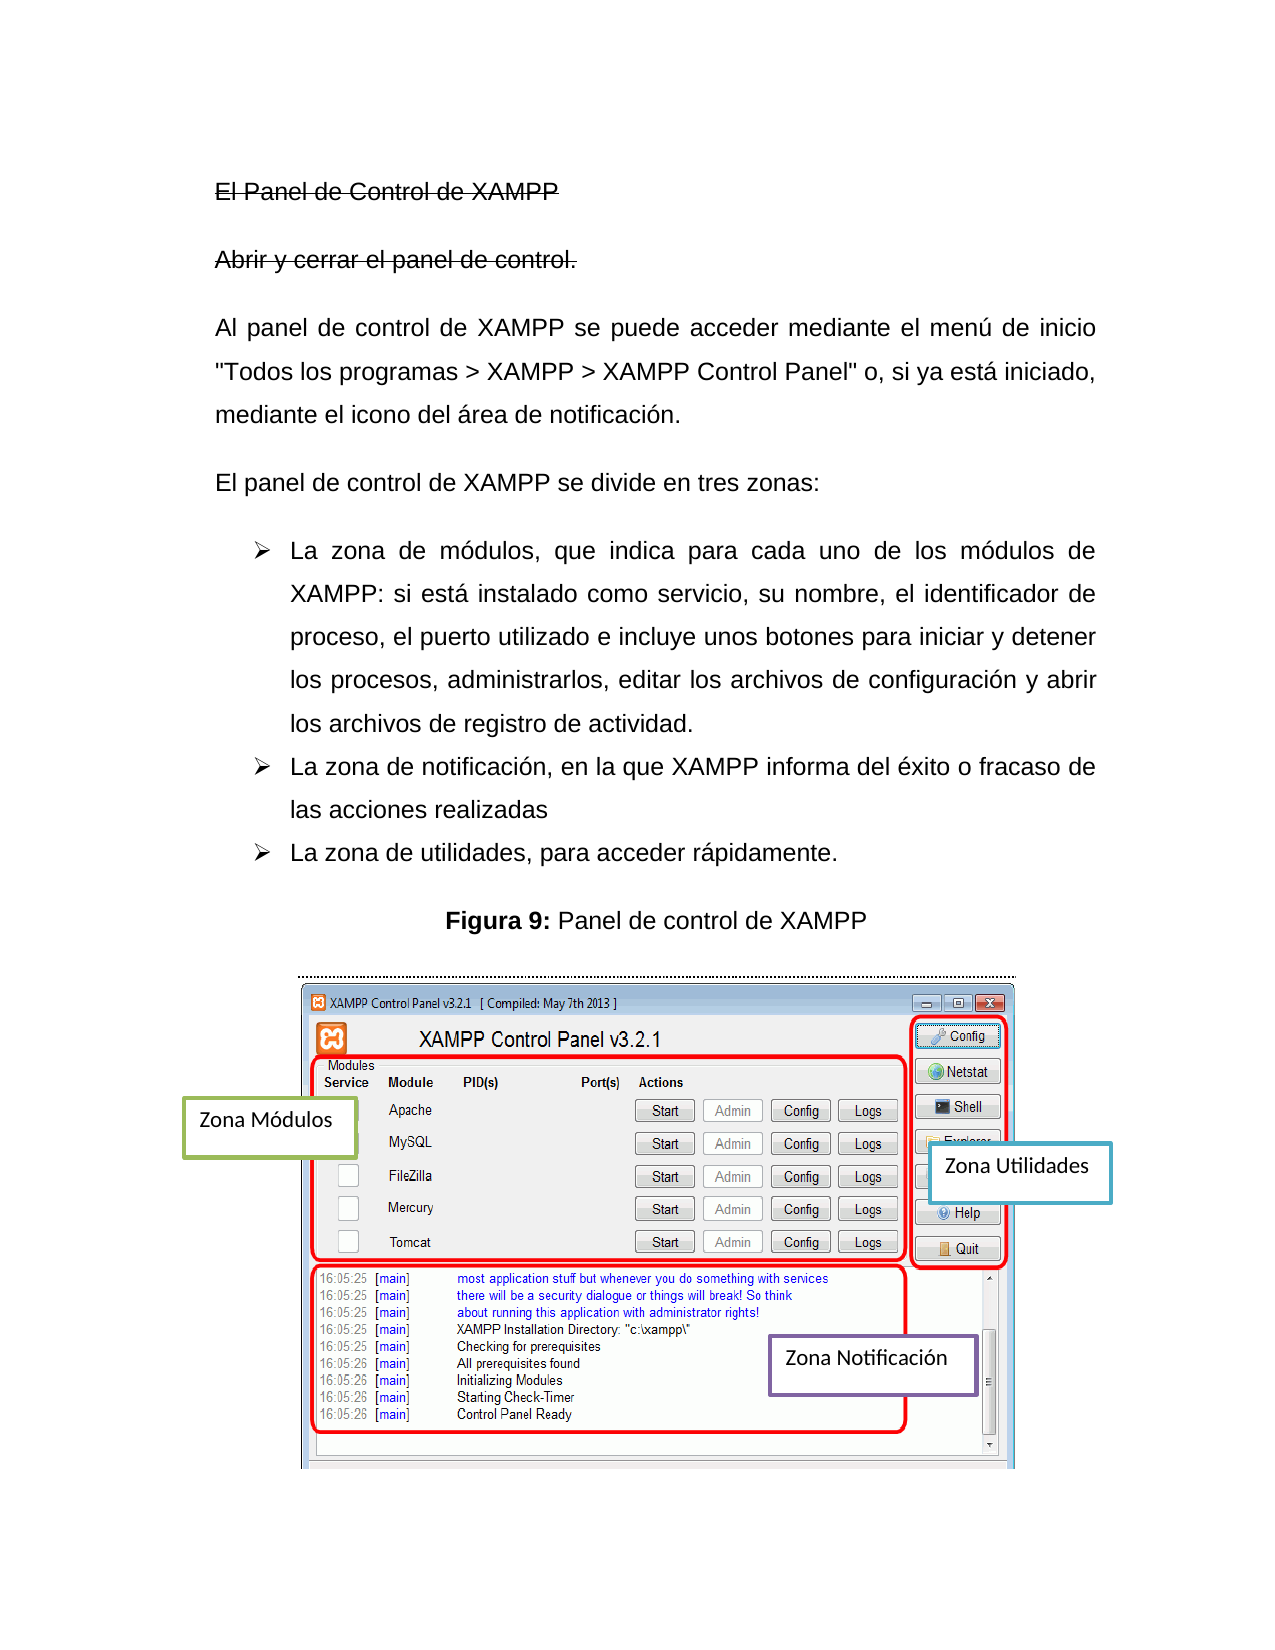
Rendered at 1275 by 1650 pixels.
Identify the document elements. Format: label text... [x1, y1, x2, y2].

text Figura 9: Panel de control de XAMPP [215, 906, 1098, 935]
list La zona de notificación, en la que XAMPP informa del éxito o fracaso de las acciones realizadas [252, 752, 1098, 824]
text Al panel de control de XAMPP se puede acceder mediante el menú de inicio "Todos los programas > XAMPP > XAMPP Control Panel" o, si ya está iniciado, mediante el icono del área de notificación. [215, 313, 1098, 428]
picture [296, 974, 1016, 1469]
text El Panel de Control de XAMPP [214, 177, 1098, 206]
list La zona de módulos, que indica para cada uno de los módulos de XAMPP: si está instalado como servicio, su nombre, el identificador de proceso, el puerto utilizado e incluye unos botones para iniciar y detener los procesos, administrarlos, editar los archivos de configuración y abrir los archivos de registro de actividad. [252, 536, 1098, 737]
list La zona de utilidades, para acceder rápidamente. [252, 838, 1098, 867]
text Abrir y cerrar el panel de control. [214, 245, 1098, 274]
text El panel de control de XAMPP se divide en tres zonas: [215, 468, 1098, 497]
